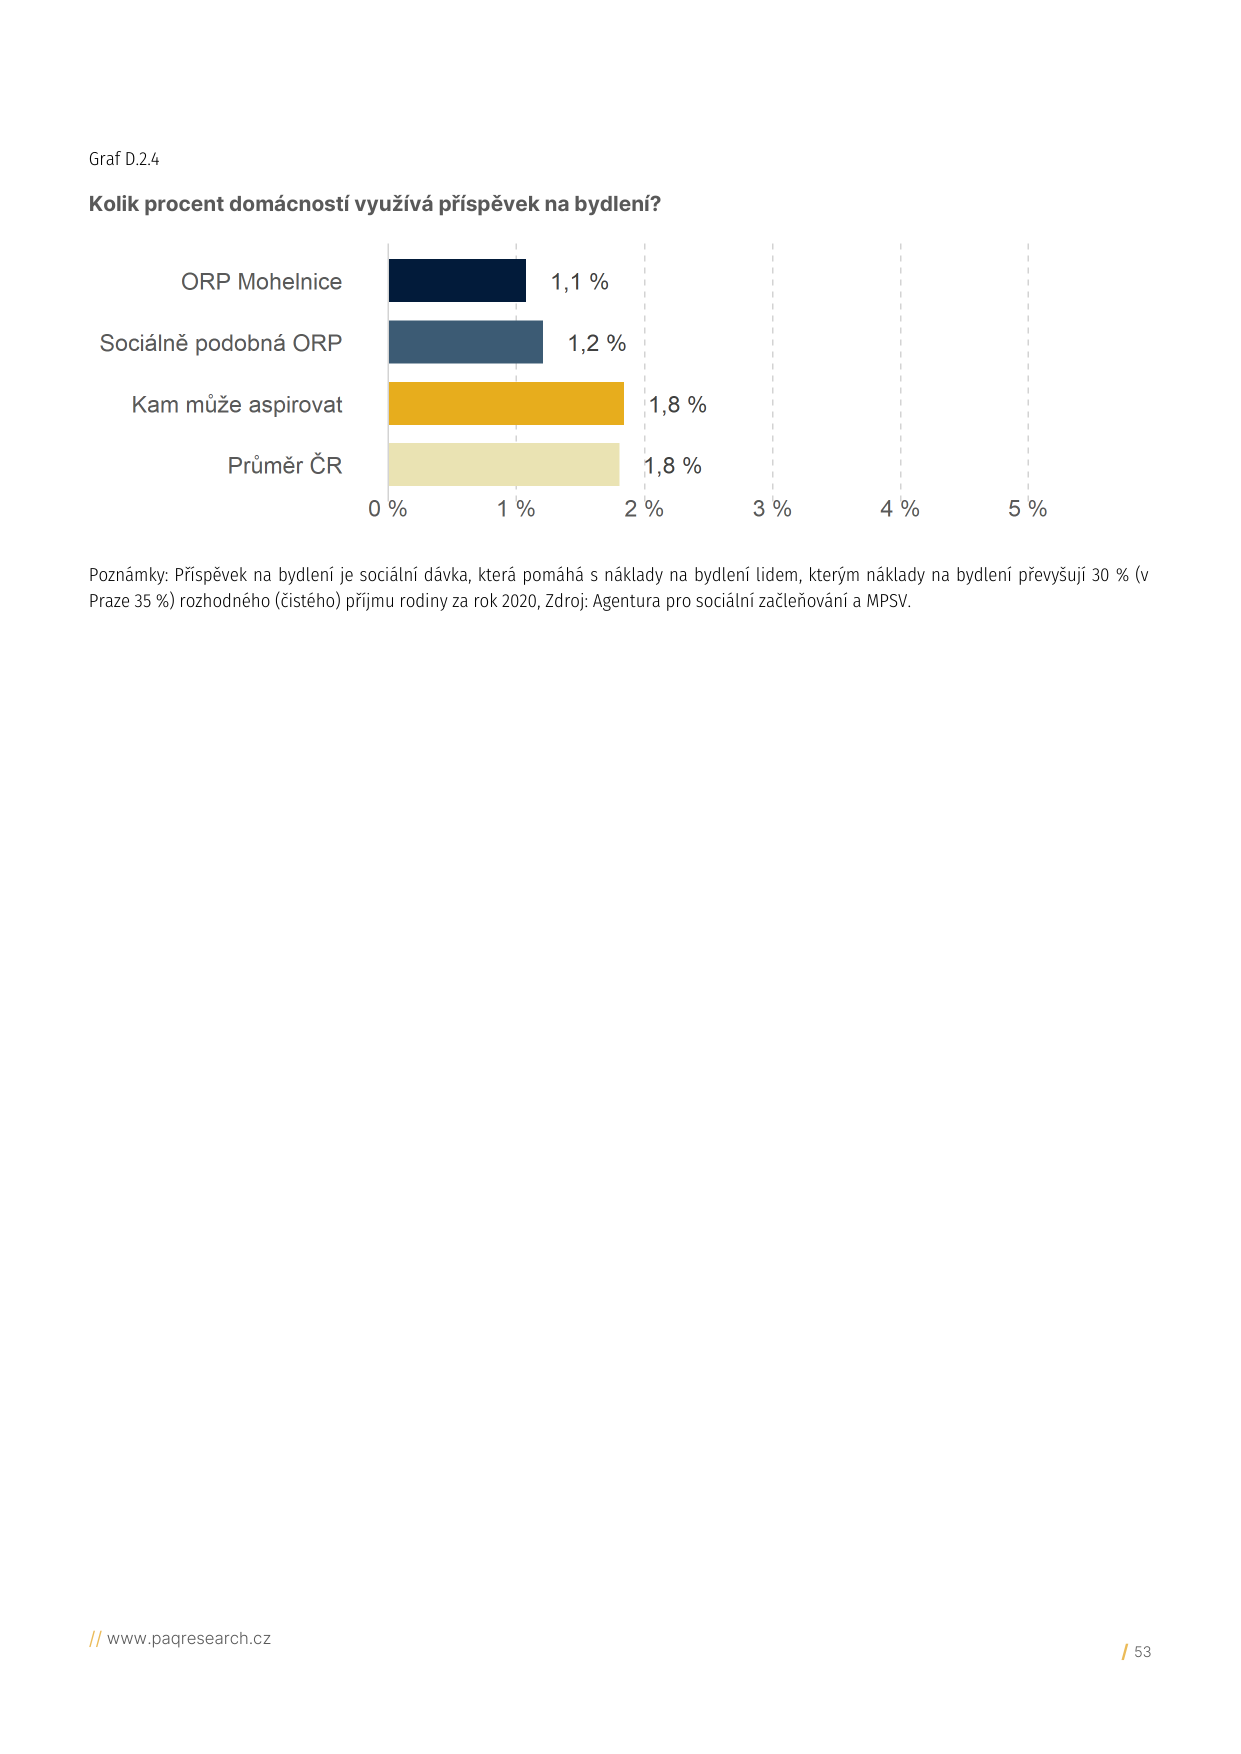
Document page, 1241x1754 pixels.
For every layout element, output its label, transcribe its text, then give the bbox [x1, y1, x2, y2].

text Poznámky: Příspěvek na bydlení je sociální dávka, která pomáhá s náklady na bydlení lidem, kterým náklady na bydlení převyšují 30 % (v Praze 35 %) rozhodného (čistého) příjmu rodiny za rok 2020, Zdroj: Agentura pro sociální začleňování a MPSV. [89, 564, 1152, 613]
text Graf D.2.4 [89, 148, 1152, 170]
picture [88, 216, 1139, 548]
text Kolik procent domácností využívá příspěvek na bydlení? [89, 186, 1152, 216]
